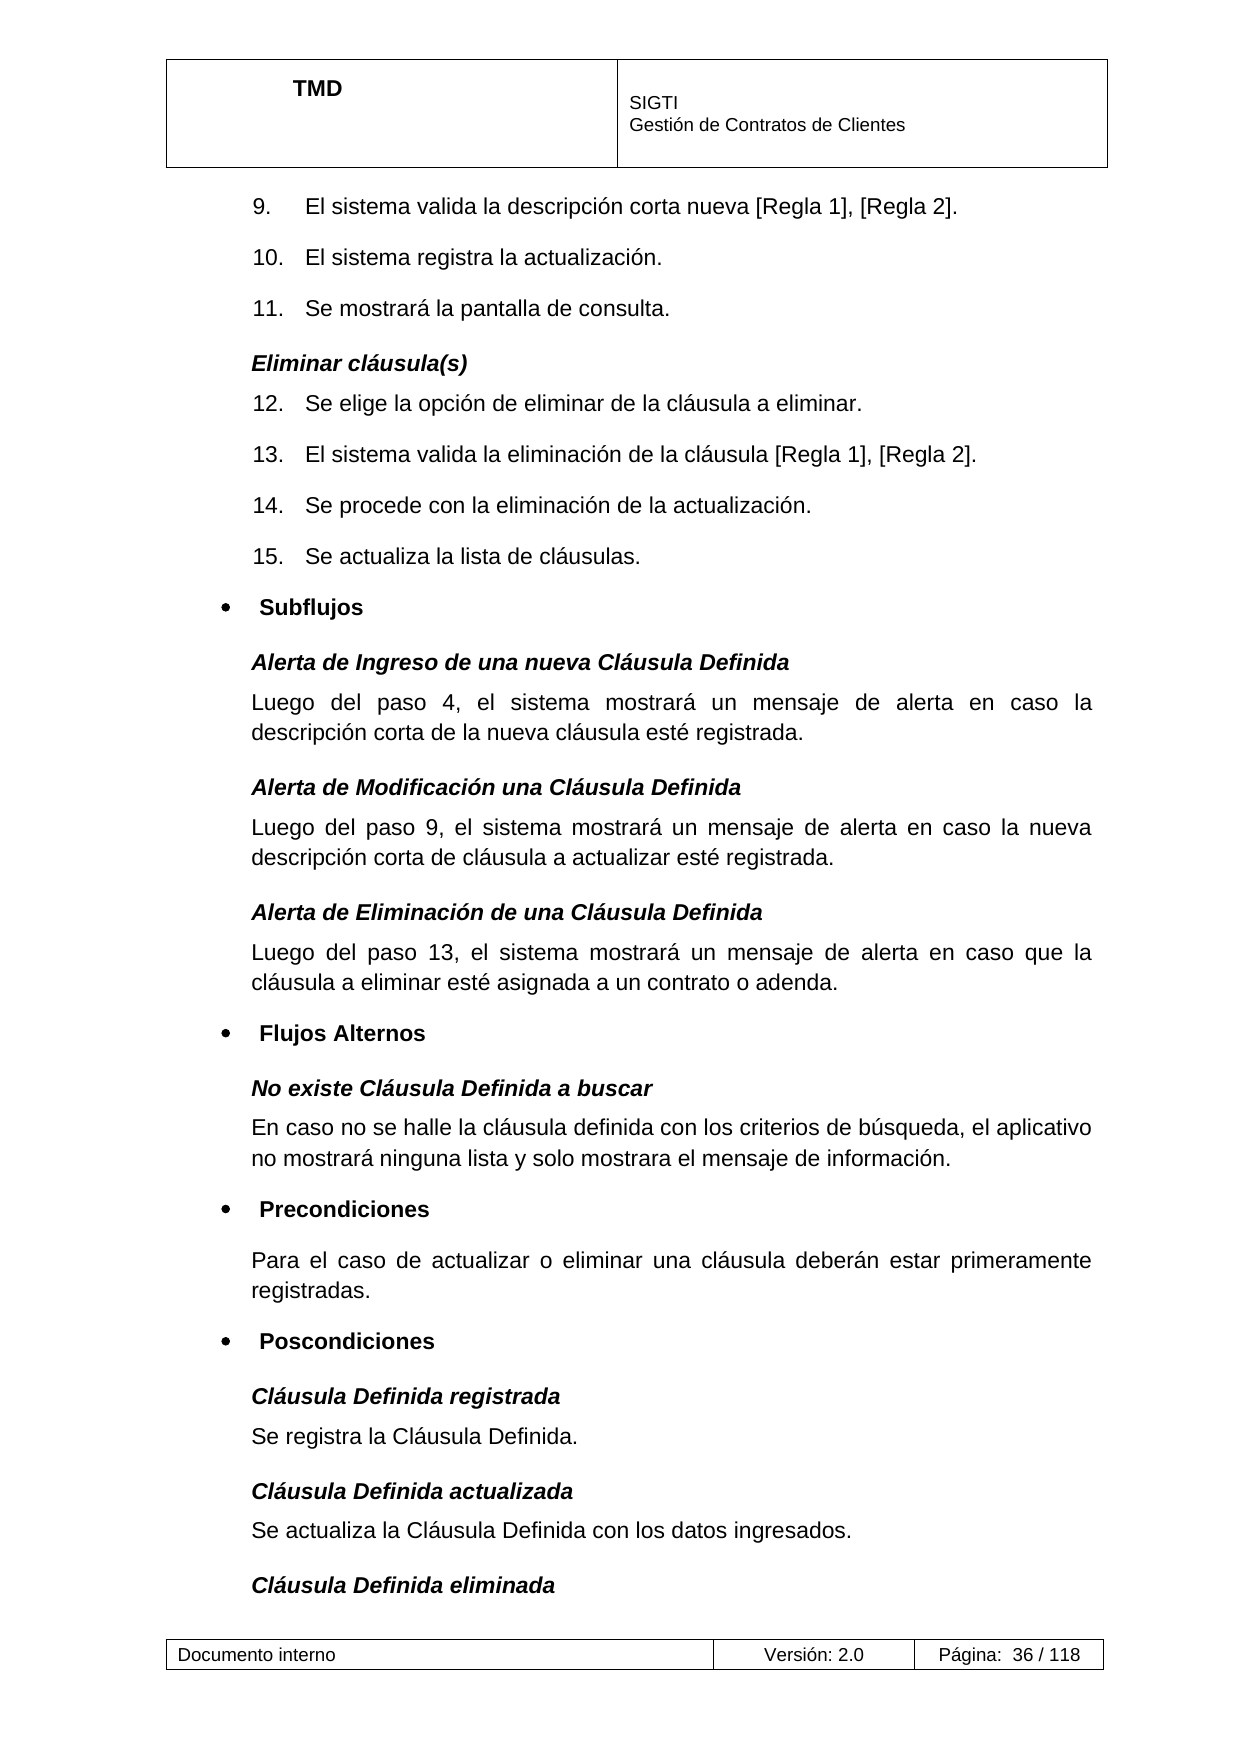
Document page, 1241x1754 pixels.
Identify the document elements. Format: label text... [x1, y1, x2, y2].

list Se procede con la eliminación de la actualización. [252, 492, 1092, 518]
list Se actualiza la lista de cláusulas. [252, 543, 1092, 569]
list Alerta de Ingreso de una nueva Cláusula Definida [251, 649, 1092, 676]
list No existe Cláusula Definida a buscar [251, 1075, 1092, 1101]
list El sistema registra la actualización. [252, 244, 1092, 270]
list En caso no se halle la cláusula definida con los criterios de búsqueda, el aplicativo no mostrará ninguna lista y solo mostrara el mensaje de información. [251, 1114, 1092, 1171]
list El sistema valida la descripción corta nueva [Regla 1], [Regla 2]. [252, 193, 1092, 219]
list Se registra la Cláusula Definida. [251, 1423, 1092, 1449]
list Luego del paso 13, el sistema mostrará un mensaje de alerta en caso que la cláusula a eliminar esté asignada a un contrato o adenda. [251, 938, 1092, 995]
list Flujos Alternos [222, 1020, 1092, 1046]
list Eliminar cláusula(s) [251, 350, 1092, 377]
list Cláusula Definida eliminada [251, 1572, 1092, 1599]
list Subflujos [222, 594, 1092, 620]
list Se actualiza la Cláusula Definida con los datos ingresados. [251, 1517, 1092, 1544]
list Cláusula Definida actualizada [251, 1478, 1092, 1504]
list Alerta de Modificación una Cláusula Definida [251, 774, 1092, 800]
list Poscondiciones [222, 1328, 1092, 1354]
list Cláusula Definida registrada [251, 1383, 1092, 1409]
list El sistema valida la eliminación de la cláusula [Regla 1], [Regla 2]. [252, 441, 1092, 467]
list Luego del paso 9, el sistema mostrará un mensaje de alerta en caso la nueva descripción corta de cláusula a actualizar esté registrada. [251, 813, 1092, 870]
list Se mostrará la pantalla de consulta. [252, 295, 1092, 321]
list Luego del paso 4, el sistema mostrará un mensaje de alerta en caso la descripción corta de la nueva cláusula esté registrada. [251, 689, 1092, 745]
list Para el caso de actualizar o eliminar una cláusula deberán estar primeramente registradas. [251, 1247, 1092, 1303]
list Alerta de Eliminación de una Cláusula Definida [251, 899, 1092, 925]
list Se elige la opción de eliminar de la cláusula a eliminar. [252, 390, 1092, 416]
list Precondiciones [222, 1196, 1092, 1222]
